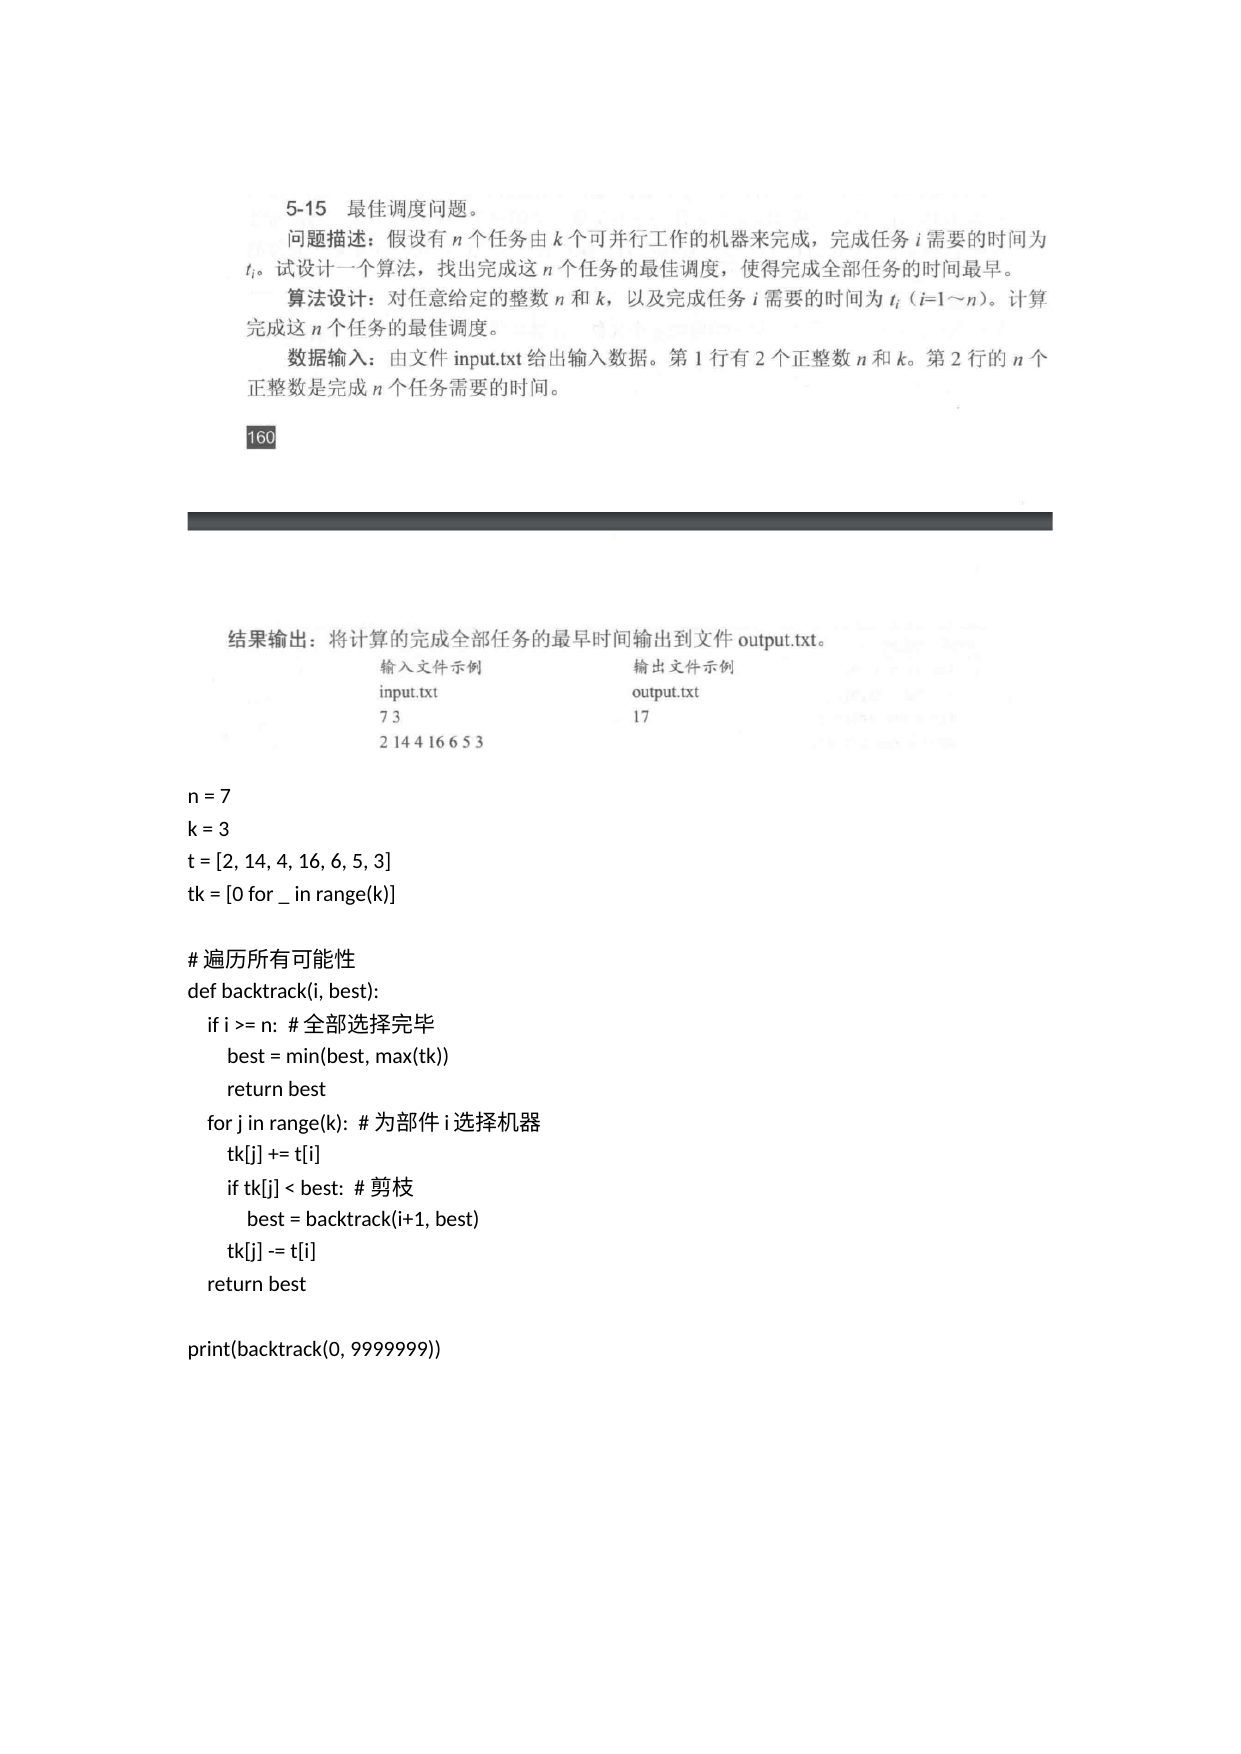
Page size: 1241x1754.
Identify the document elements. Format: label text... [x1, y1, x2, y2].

text best = min(best, max(tk)) [187, 1039, 1053, 1072]
picture [187, 194, 1053, 750]
text t = [2, 14, 4, 16, 6, 5, 3] [187, 844, 1053, 877]
text return best [187, 1072, 1053, 1104]
text best = backtrack(i+1, best) [187, 1202, 1053, 1234]
text print(backtrack(0, 9999999)) [187, 1332, 1053, 1364]
text if tk[j] < best: # 剪枝 [187, 1169, 1053, 1202]
text for j in range(k): # 为部件i选择机器 [187, 1104, 1053, 1137]
text n = 7 [187, 779, 1053, 812]
text tk = [0 for _ in range(k)] [187, 877, 1053, 909]
text tk[j] -= t[i] [187, 1234, 1053, 1267]
text tk[j] += t[i] [187, 1137, 1053, 1169]
text return best [187, 1267, 1053, 1299]
text if i >= n: # 全部选择完毕 [187, 1007, 1053, 1039]
text def backtrack(i, best): [187, 974, 1053, 1007]
text # 遍历所有可能性 [187, 942, 1053, 974]
text k = 3 [187, 812, 1053, 844]
